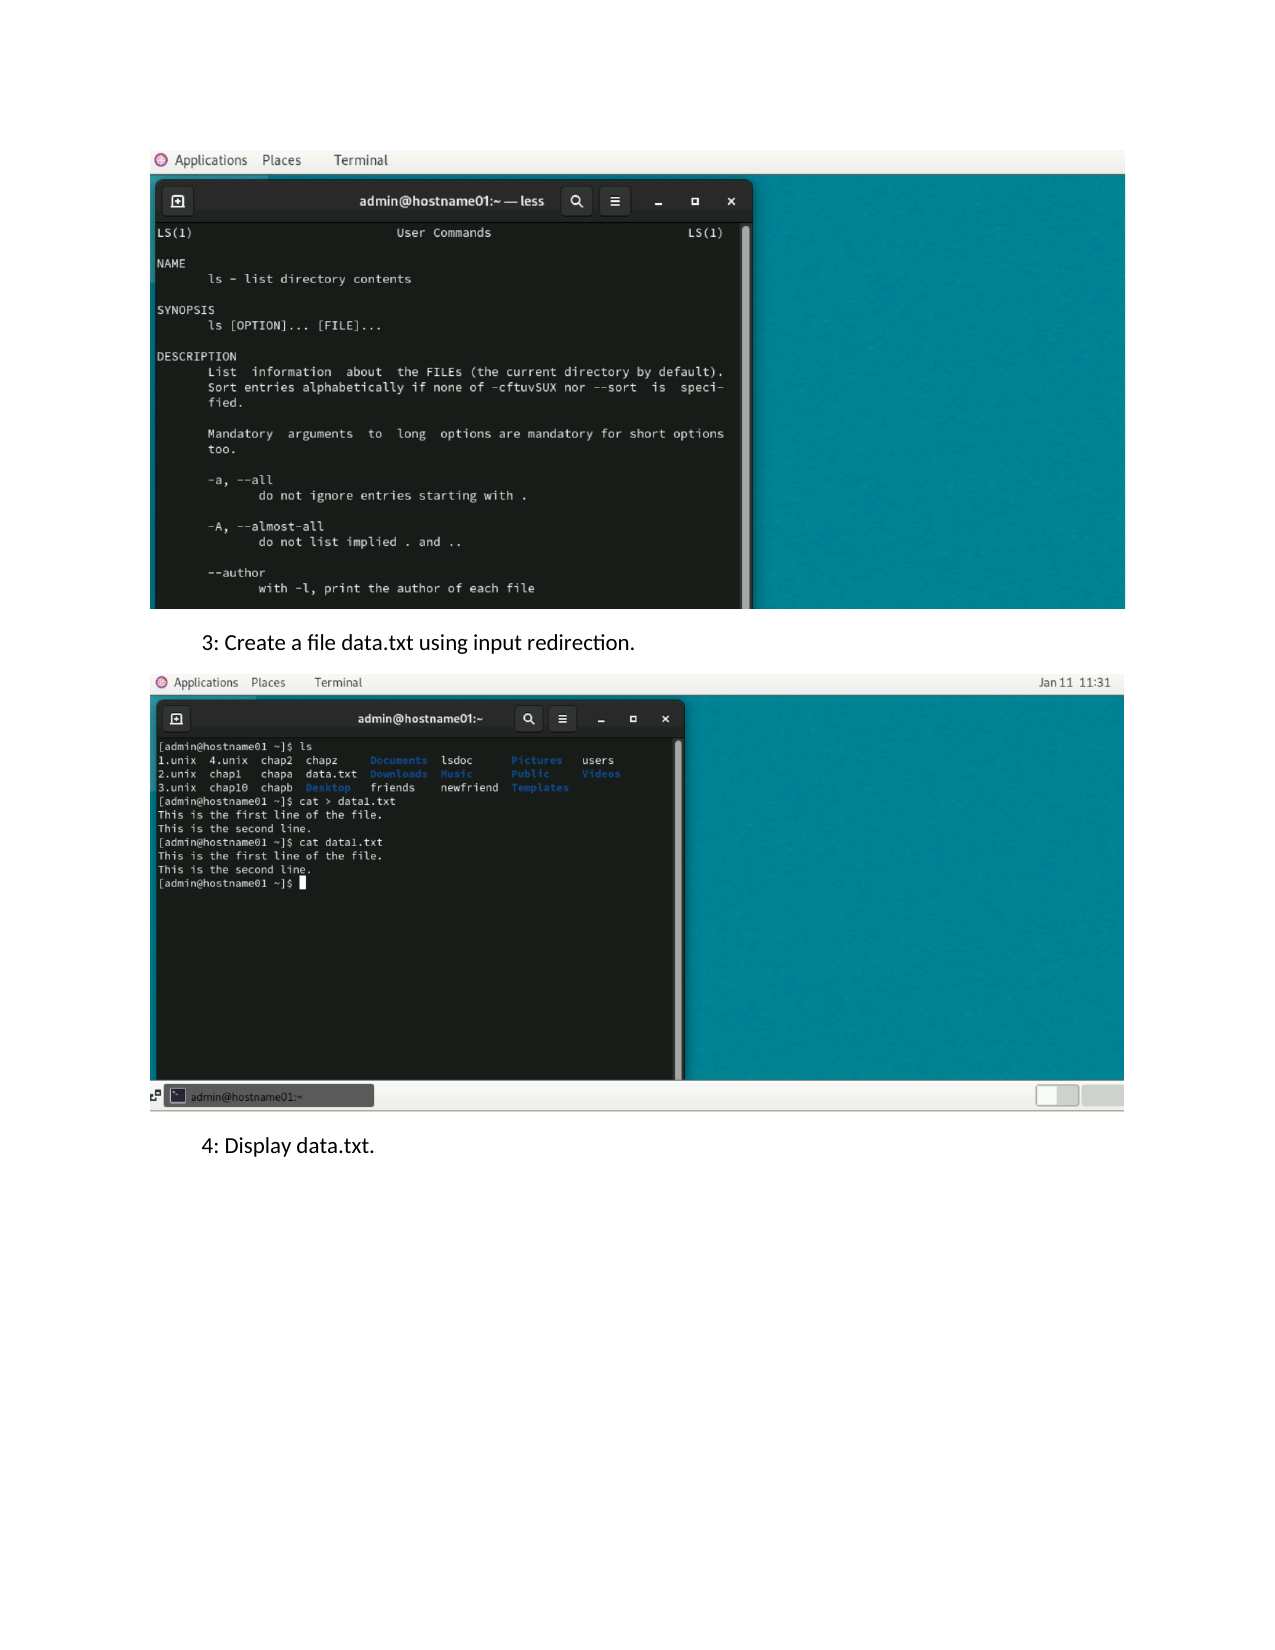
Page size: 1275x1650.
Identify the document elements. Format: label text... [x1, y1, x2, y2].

text 3: Create a file data.txt using input redirection. [150, 628, 1125, 656]
picture [150, 674, 1124, 1112]
picture [150, 150, 1125, 609]
text 4: Display data.txt. [150, 1131, 1125, 1159]
